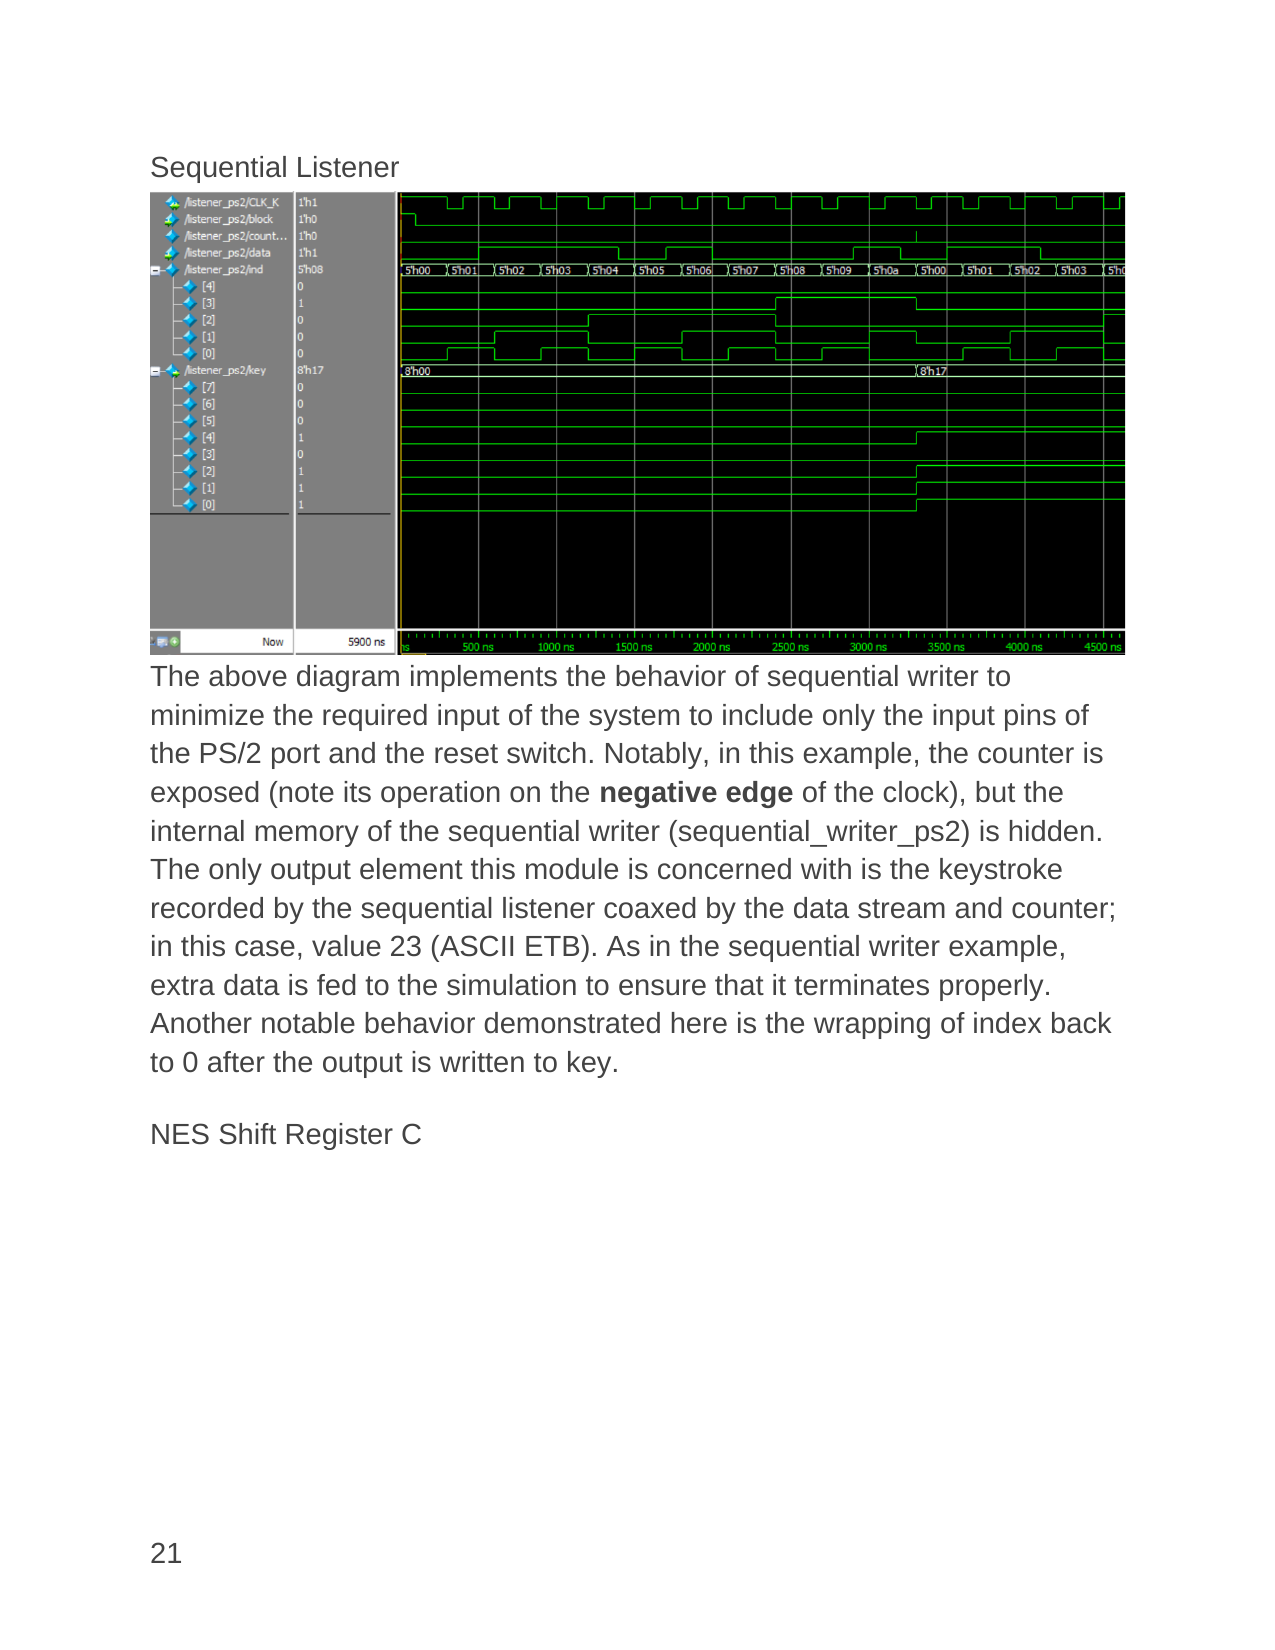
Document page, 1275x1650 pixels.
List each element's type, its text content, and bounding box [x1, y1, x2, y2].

text Another notable behavior demonstrated here is the wrapping of index back to 0 after the output is written to key. [150, 1006, 1125, 1078]
picture [150, 191, 1125, 655]
text The above diagram implements the behavior of sequential writer to minimize the required input of the system to include only the input pins of the PS/2 port and the reset switch. Notably, in this example, the counter is exposed (note its operation on the negative edge of the clock), but the internal memory of the sequential writer (sequential_writer_ps2) is hidden. The only output element this module is concerned with is the keystroke recorded by the sequential listener coaxed by the data stream and counter; in this case, value 23 (ASCII ETB). As in the sequential writer example, extra data is fed to the simulation to ensure that it terminates properly. [150, 659, 1125, 1001]
subtitle NES Shift Register C [150, 1117, 1125, 1150]
subtitle Sequential Listener [150, 150, 1125, 183]
